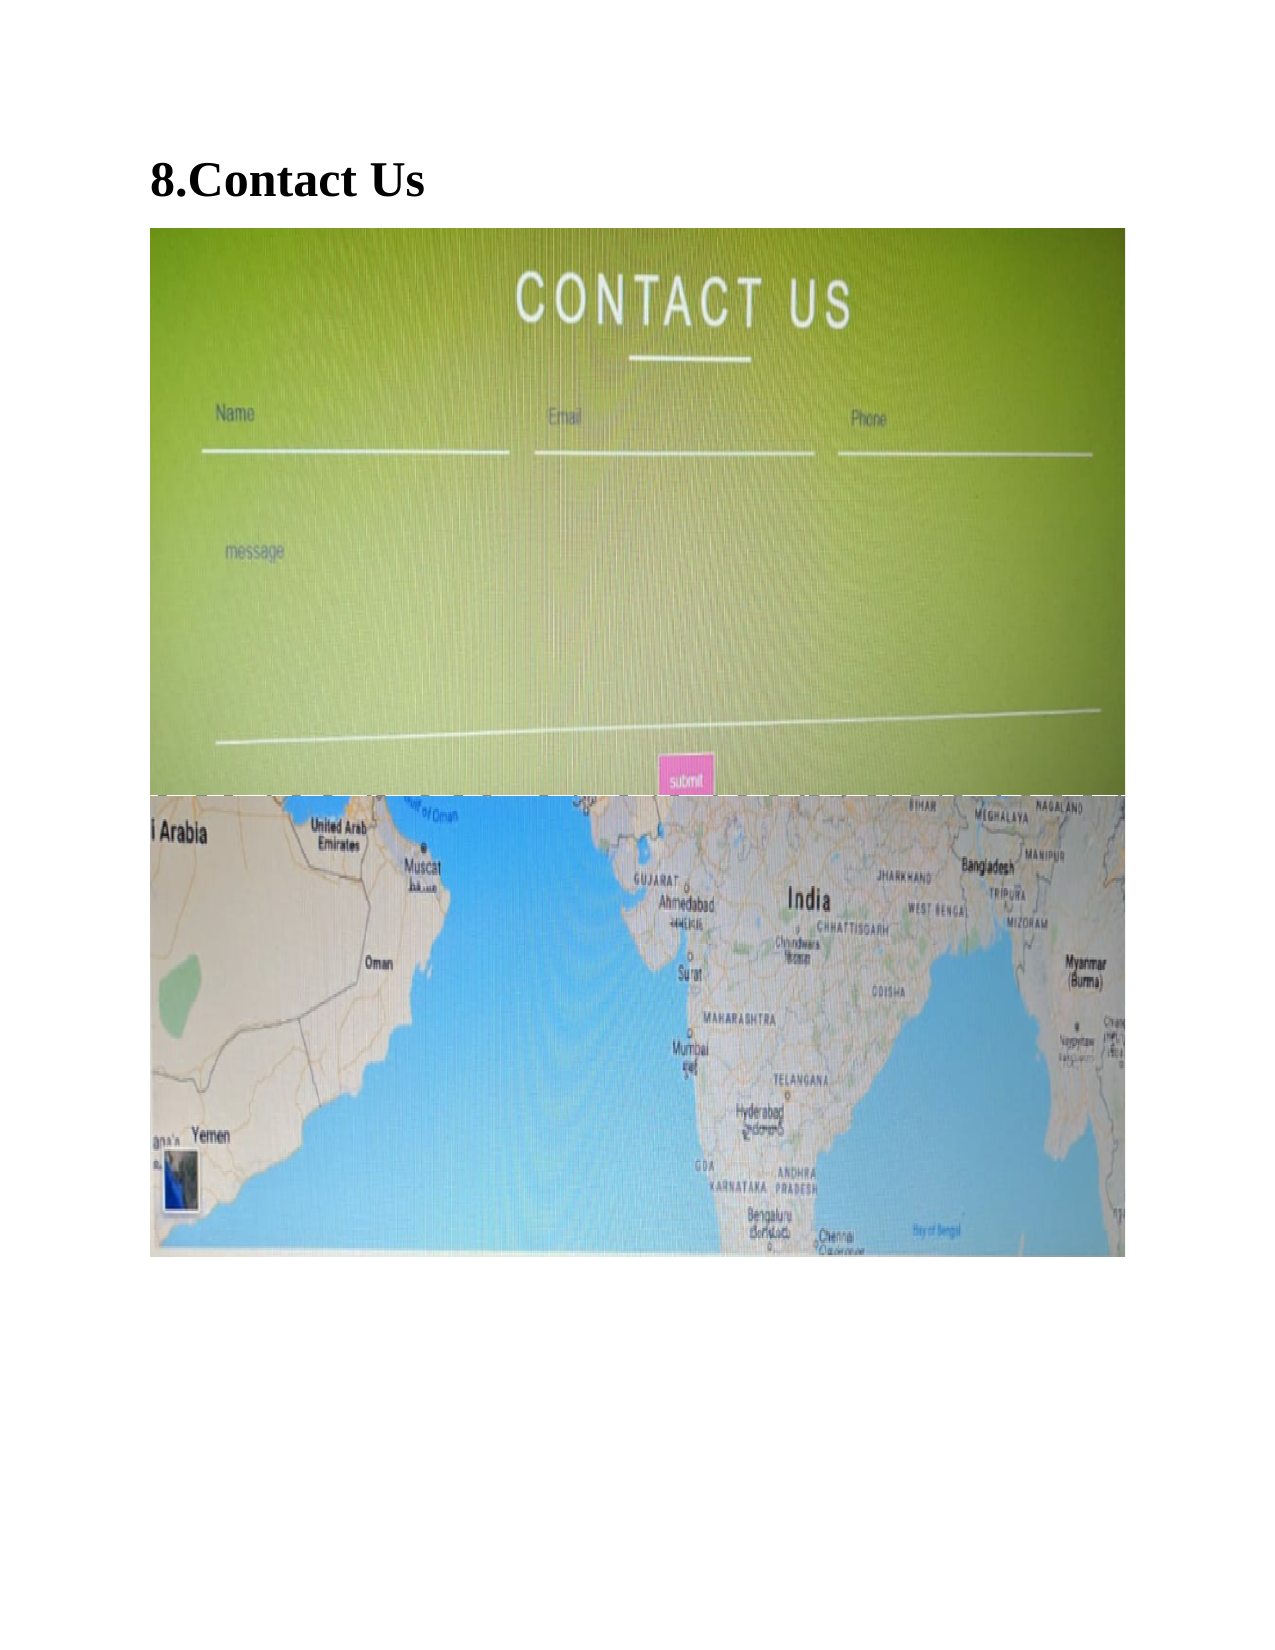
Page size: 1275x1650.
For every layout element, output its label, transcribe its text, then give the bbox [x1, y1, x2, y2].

picture [150, 796, 1125, 1257]
picture [150, 228, 1125, 795]
text 8.Contact Us [150, 150, 1125, 207]
